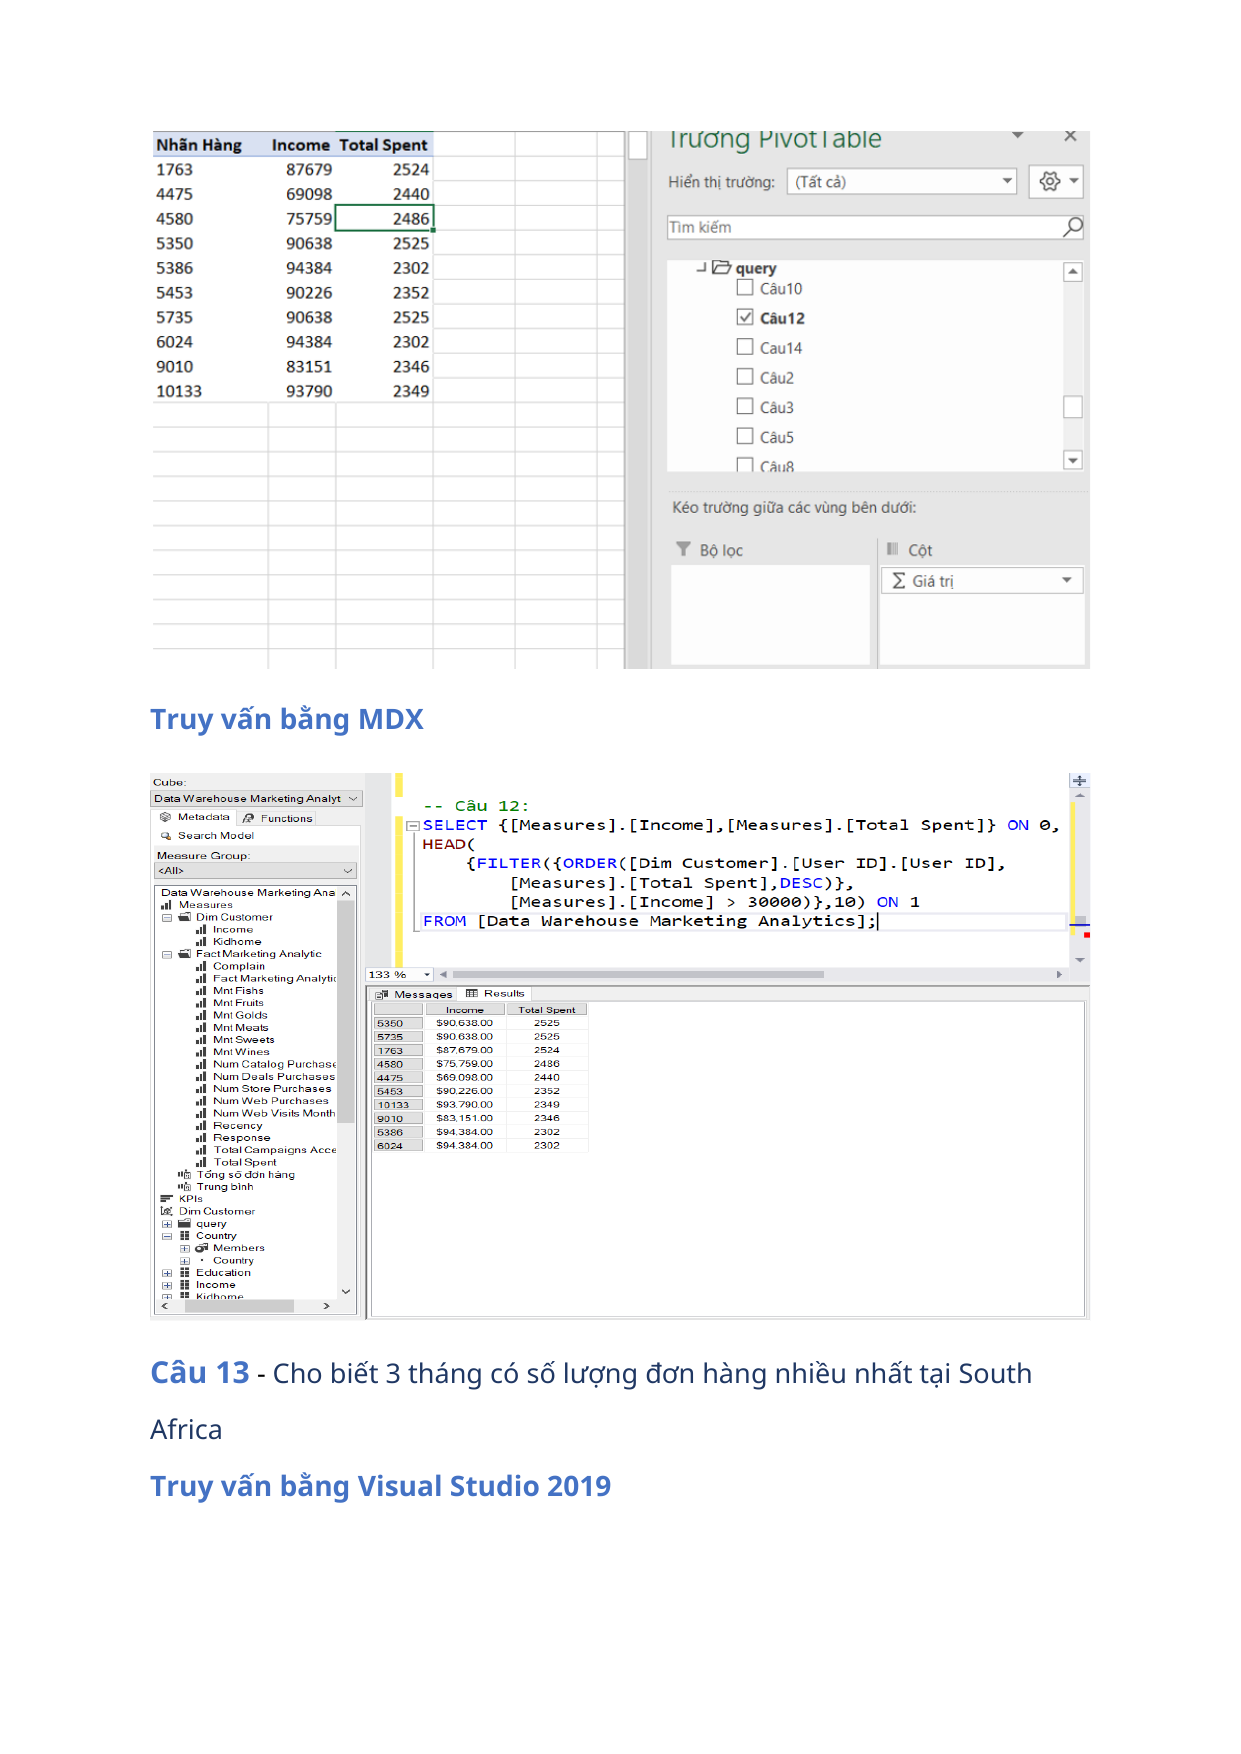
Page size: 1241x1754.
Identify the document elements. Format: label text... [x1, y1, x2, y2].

text Truy vấn bằng Visual Studio 2019 [150, 1466, 1090, 1504]
text Truy vấn bằng MDX [150, 699, 1090, 738]
subtitle Câu 13 - Cho biết 3 tháng có số lượng đơn hàng nhiều nhất tại South Africa [150, 1351, 1090, 1447]
picture [150, 131, 1091, 669]
picture [150, 773, 1091, 1321]
